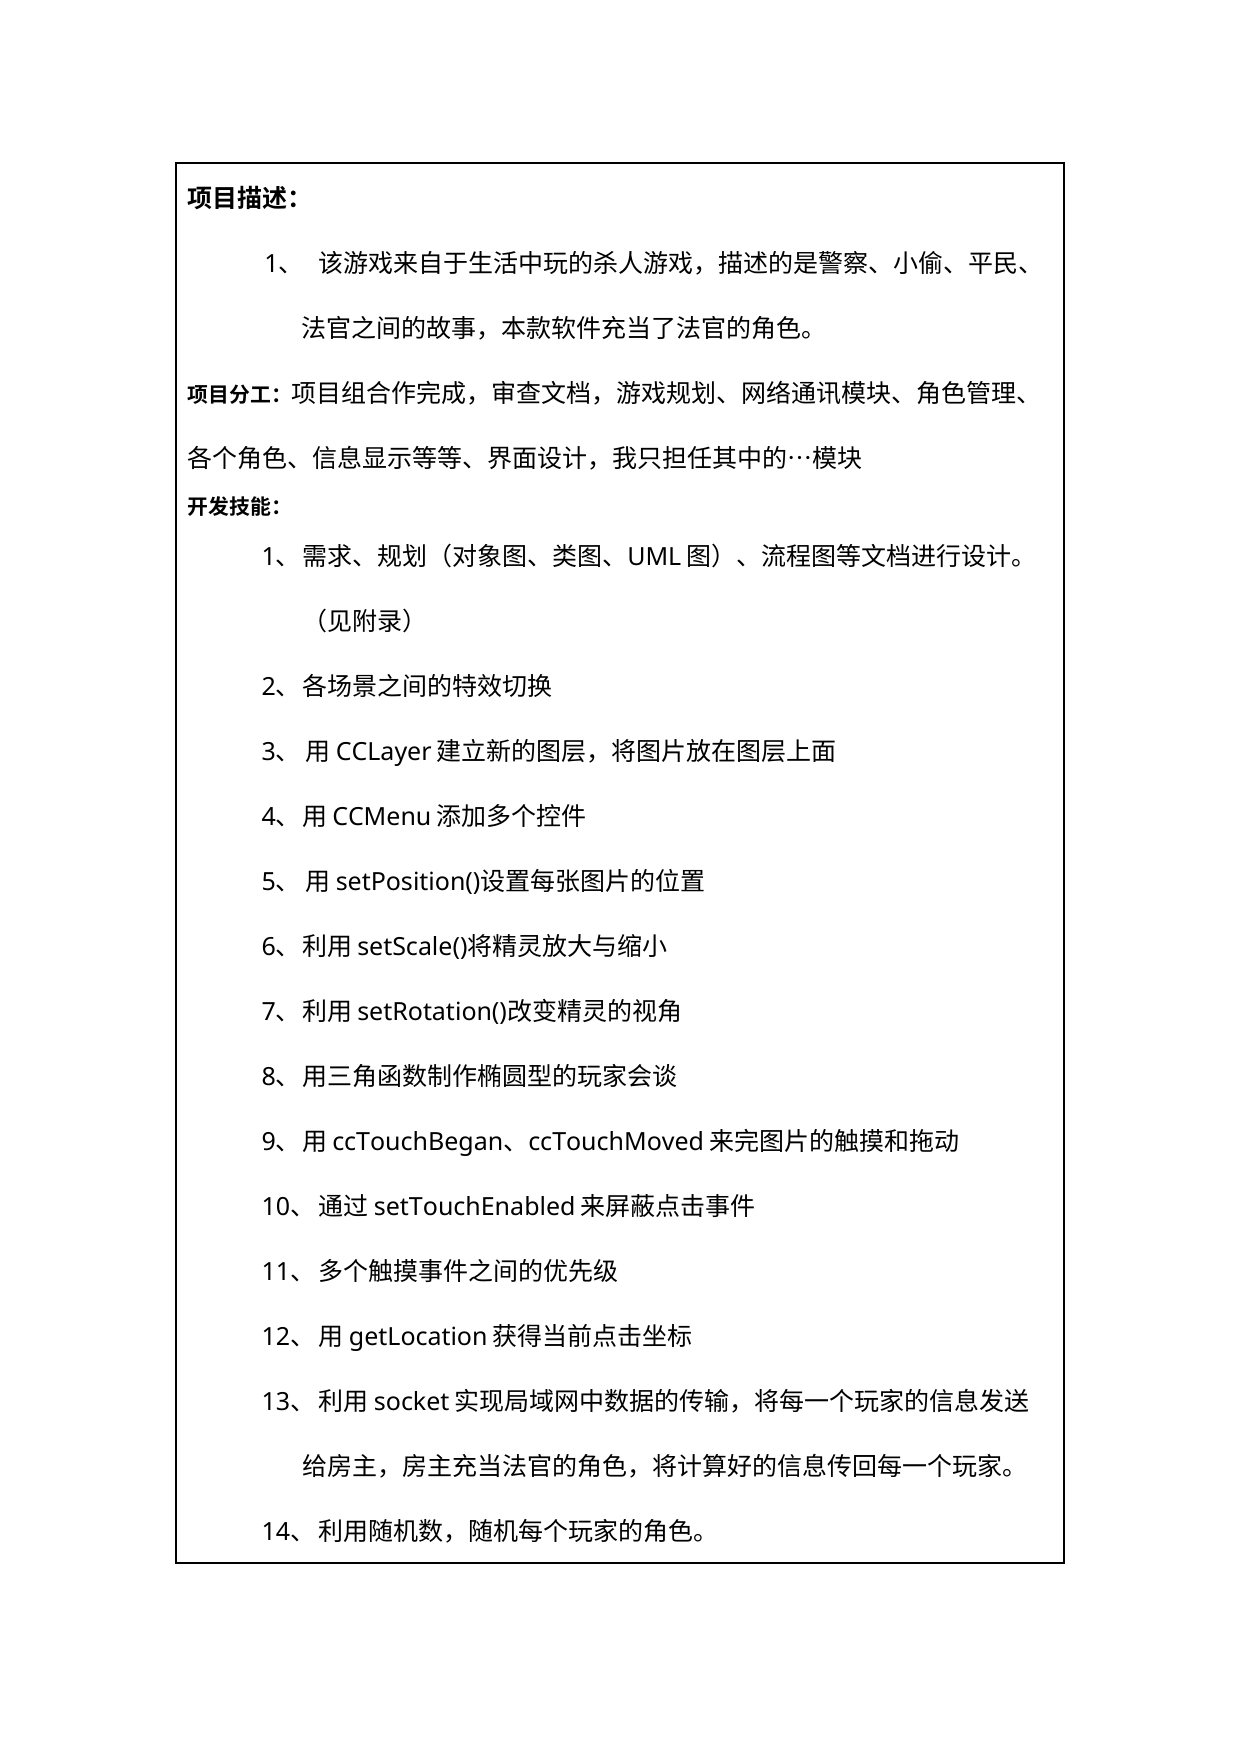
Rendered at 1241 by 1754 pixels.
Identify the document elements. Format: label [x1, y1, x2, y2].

table_cell [177, 164, 1063, 1562]
